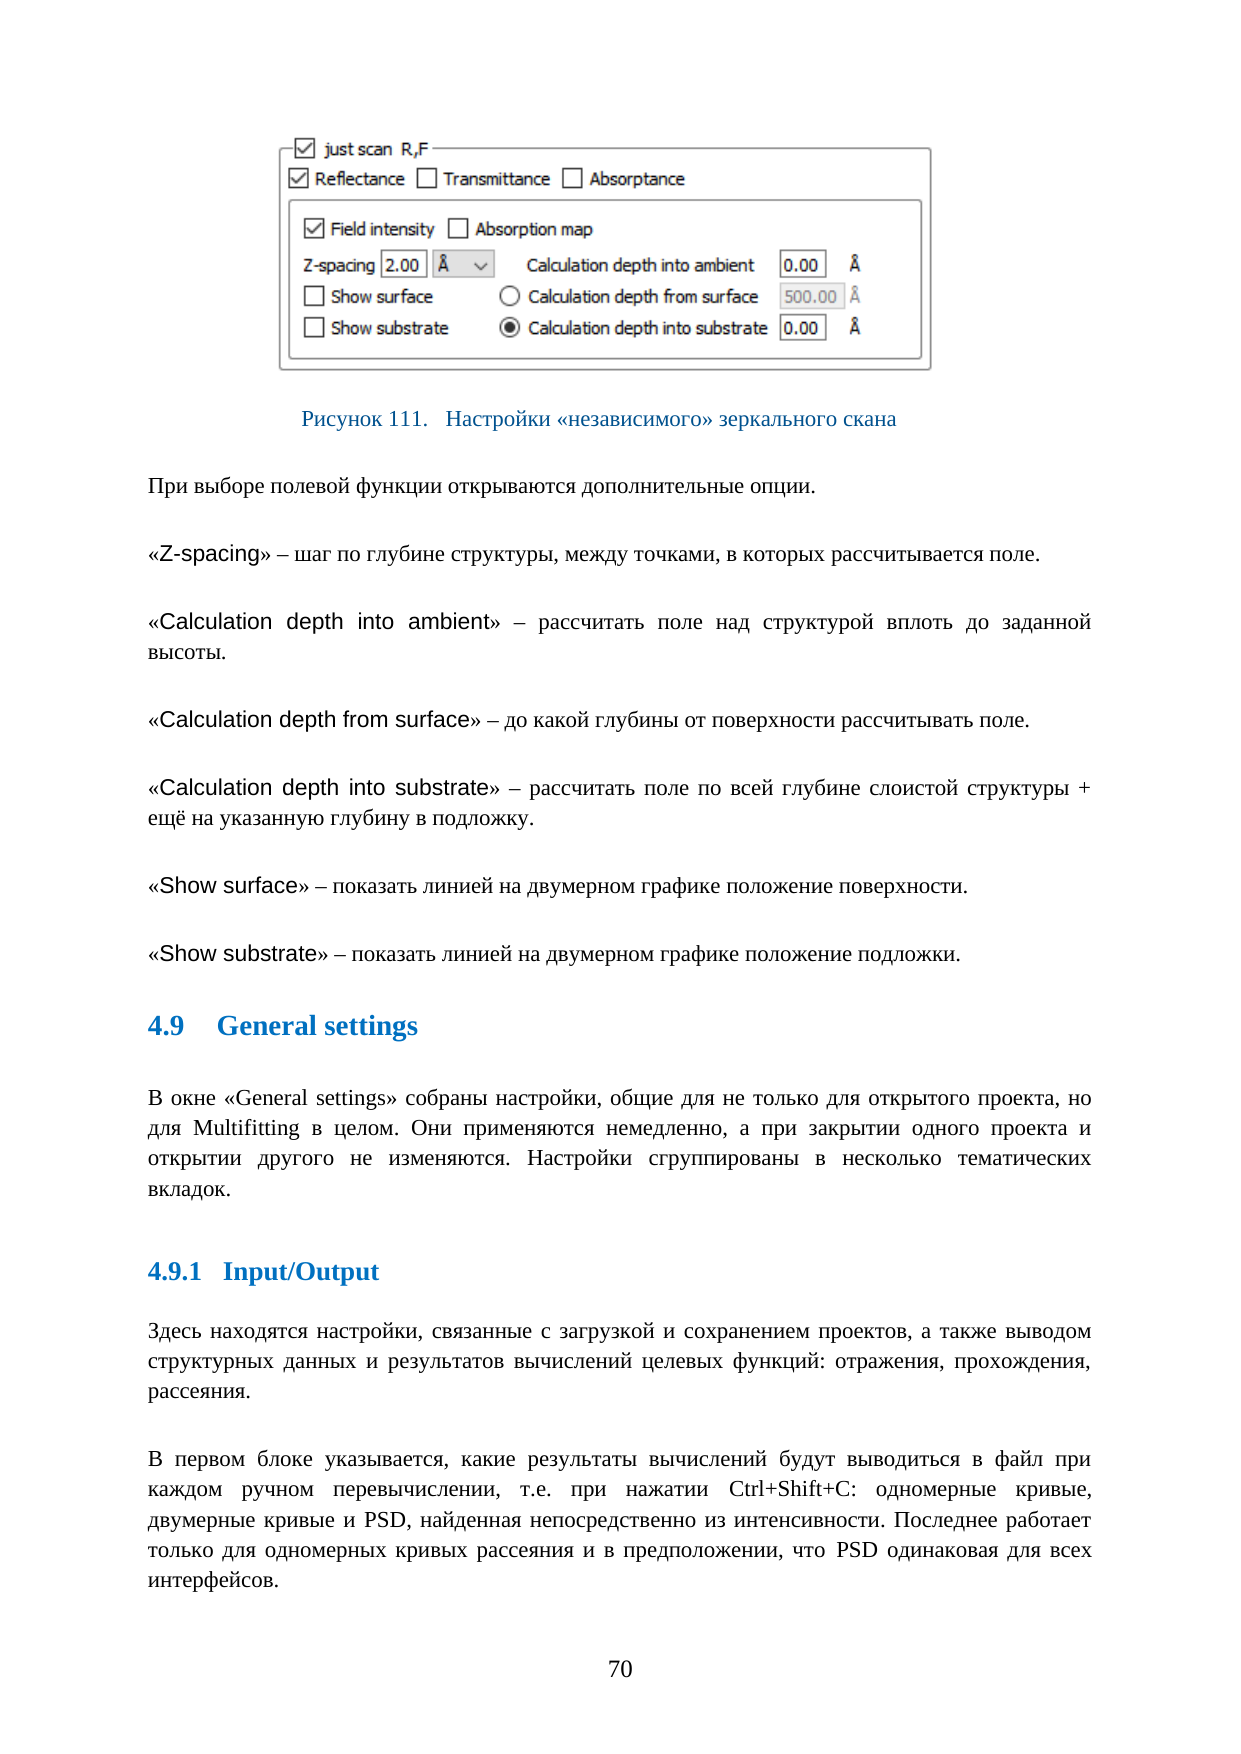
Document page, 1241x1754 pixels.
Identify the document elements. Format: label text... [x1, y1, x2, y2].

text «Calculation depth from surface» – до какой глубины от поверхности рассчитывать поле. [148, 706, 1093, 733]
text «Z-spacing» – шаг по глубине структуры, между точками, в которых рассчитывается поле. [148, 540, 1093, 567]
text «Show surface» – показать линией на двумерном графике положение поверхности. [148, 872, 1093, 898]
picture [273, 132, 938, 377]
text «Calculation depth into ambient» – рассчитать поле над структурой вплоть до заданной высоты. [148, 608, 1093, 665]
text «Show substrate» – показать линией на двумерном графике положение подложки. [148, 940, 1093, 966]
subtitle General settings [148, 1008, 1093, 1041]
text Здесь находятся настройки, связанные с загрузкой и сохранением проектов, а также выводом структурных данных и результатов вычислений целевых функций: отражения, прохождения, рассеяния. [148, 1317, 1093, 1404]
subtitle Input/Output [148, 1255, 1093, 1286]
text В первом блоке указывается, какие результаты вычислений будут выводиться в файл при каждом ручном перевычислении, т.е. при нажатии Ctrl+Shift+C: одномерные кривые, двумерные кривые и PSD, найденная непосредственно из интенсивности. Последнее работает только для одномерных кривых рассеяния и в предположении, что PSD одинаковая для всех интерфейсов. [148, 1445, 1093, 1592]
text «Calculation depth into substrate» – рассчитать поле по всей глубине слоистой структуры + ещё на указанную глубину в подложку. [148, 774, 1093, 831]
text При выборе полевой функции открываются дополнительные опции. [148, 472, 1093, 499]
text В окне «General settings» собраны настройки, общие для не только для открытого проекта, но для Multifitting в целом. Они применяются немедленно, а при закрытии одного проекта и открытии другого не изменяются. Настройки сгруппированы в несколько тематических вкладок. [148, 1084, 1093, 1201]
